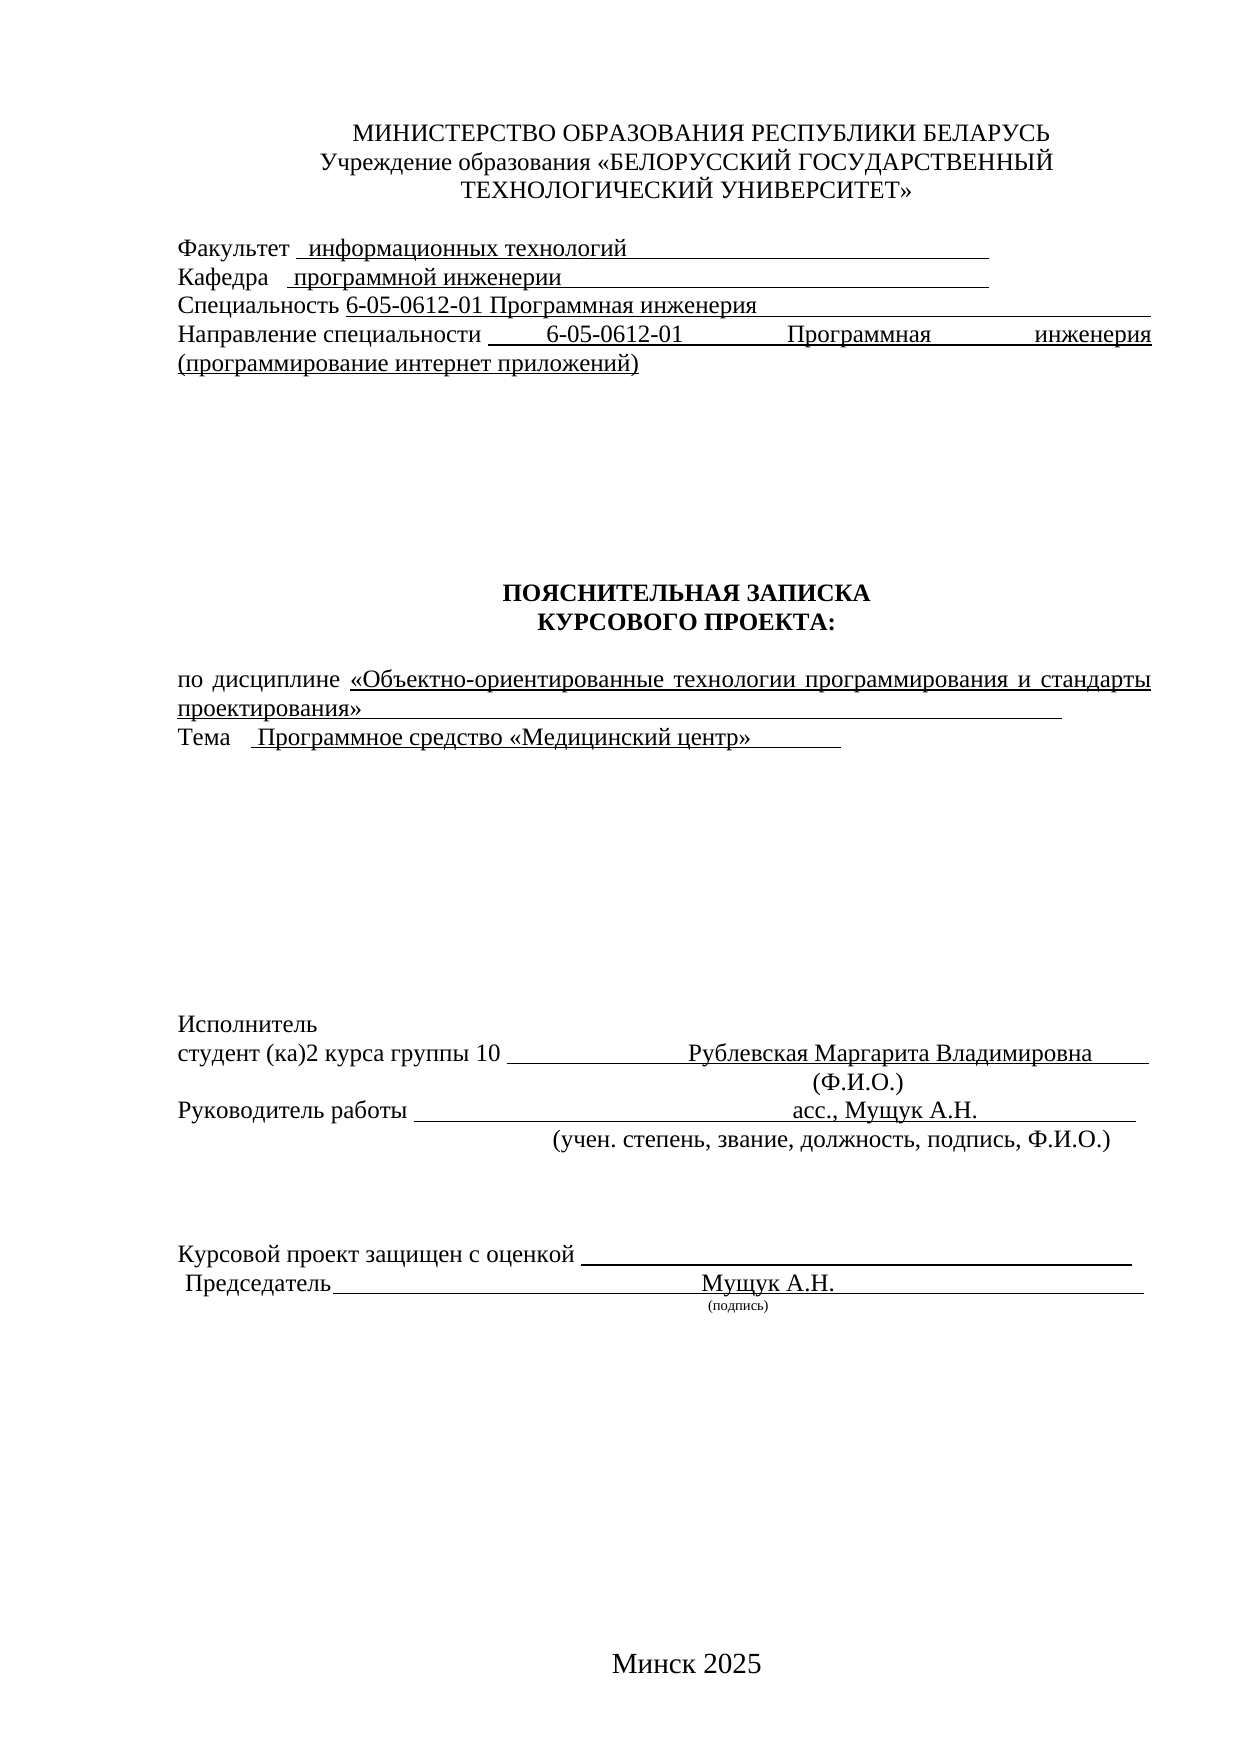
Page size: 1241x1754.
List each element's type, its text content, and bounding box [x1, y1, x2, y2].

text ТЕХНОЛОГИЧЕСКИЙ УНИВЕРСИТЕТ» [177, 176, 1152, 204]
text КУРСОВОГО ПРОЕКТА: [177, 607, 1152, 636]
text Учреждение образования «БЕЛОРУССКИЙ ГОСУДАРСТВЕННЫЙ [177, 147, 1152, 176]
text МИНИСТЕРСТВО ОБРАЗОВАНИЯ РЕСПУБЛИКИ БЕЛАРУСЬ [177, 118, 1152, 147]
text Специальность 6-05-0612-01 Программная инженерия [177, 291, 1152, 319]
text ПОЯСНИТЕЛЬНАЯ ЗАПИСКА [177, 578, 1152, 607]
text студент (ка)2 курса группы 10 Рублевская Маргарита Владимировна (Ф.И.О.) [177, 1038, 1152, 1096]
text Исполнитель [177, 1009, 1152, 1038]
text Руководитель работы асс., Мущук А.Н. [177, 1096, 1152, 1124]
text Факультет информационных технологий [177, 233, 1152, 262]
text Председатель Мущук А.Н. (подпись) [177, 1268, 1152, 1326]
text (учен. степень, звание, должность, подпись, Ф.И.О.) [477, 1124, 1152, 1153]
text Курсовой проект защищен с оценкой [177, 1239, 1152, 1268]
text Кафедра программной инженерии [177, 262, 1152, 291]
text Направление специальности 6-05-0612-01 Программная инженерия (программирование интернет приложений) [177, 319, 1152, 377]
text по дисциплине «Объектно-ориентированные технологии программирования и стандарты проектирования» [177, 664, 1152, 722]
text Тема Программное средство «Медицинский центр» [177, 722, 1152, 751]
